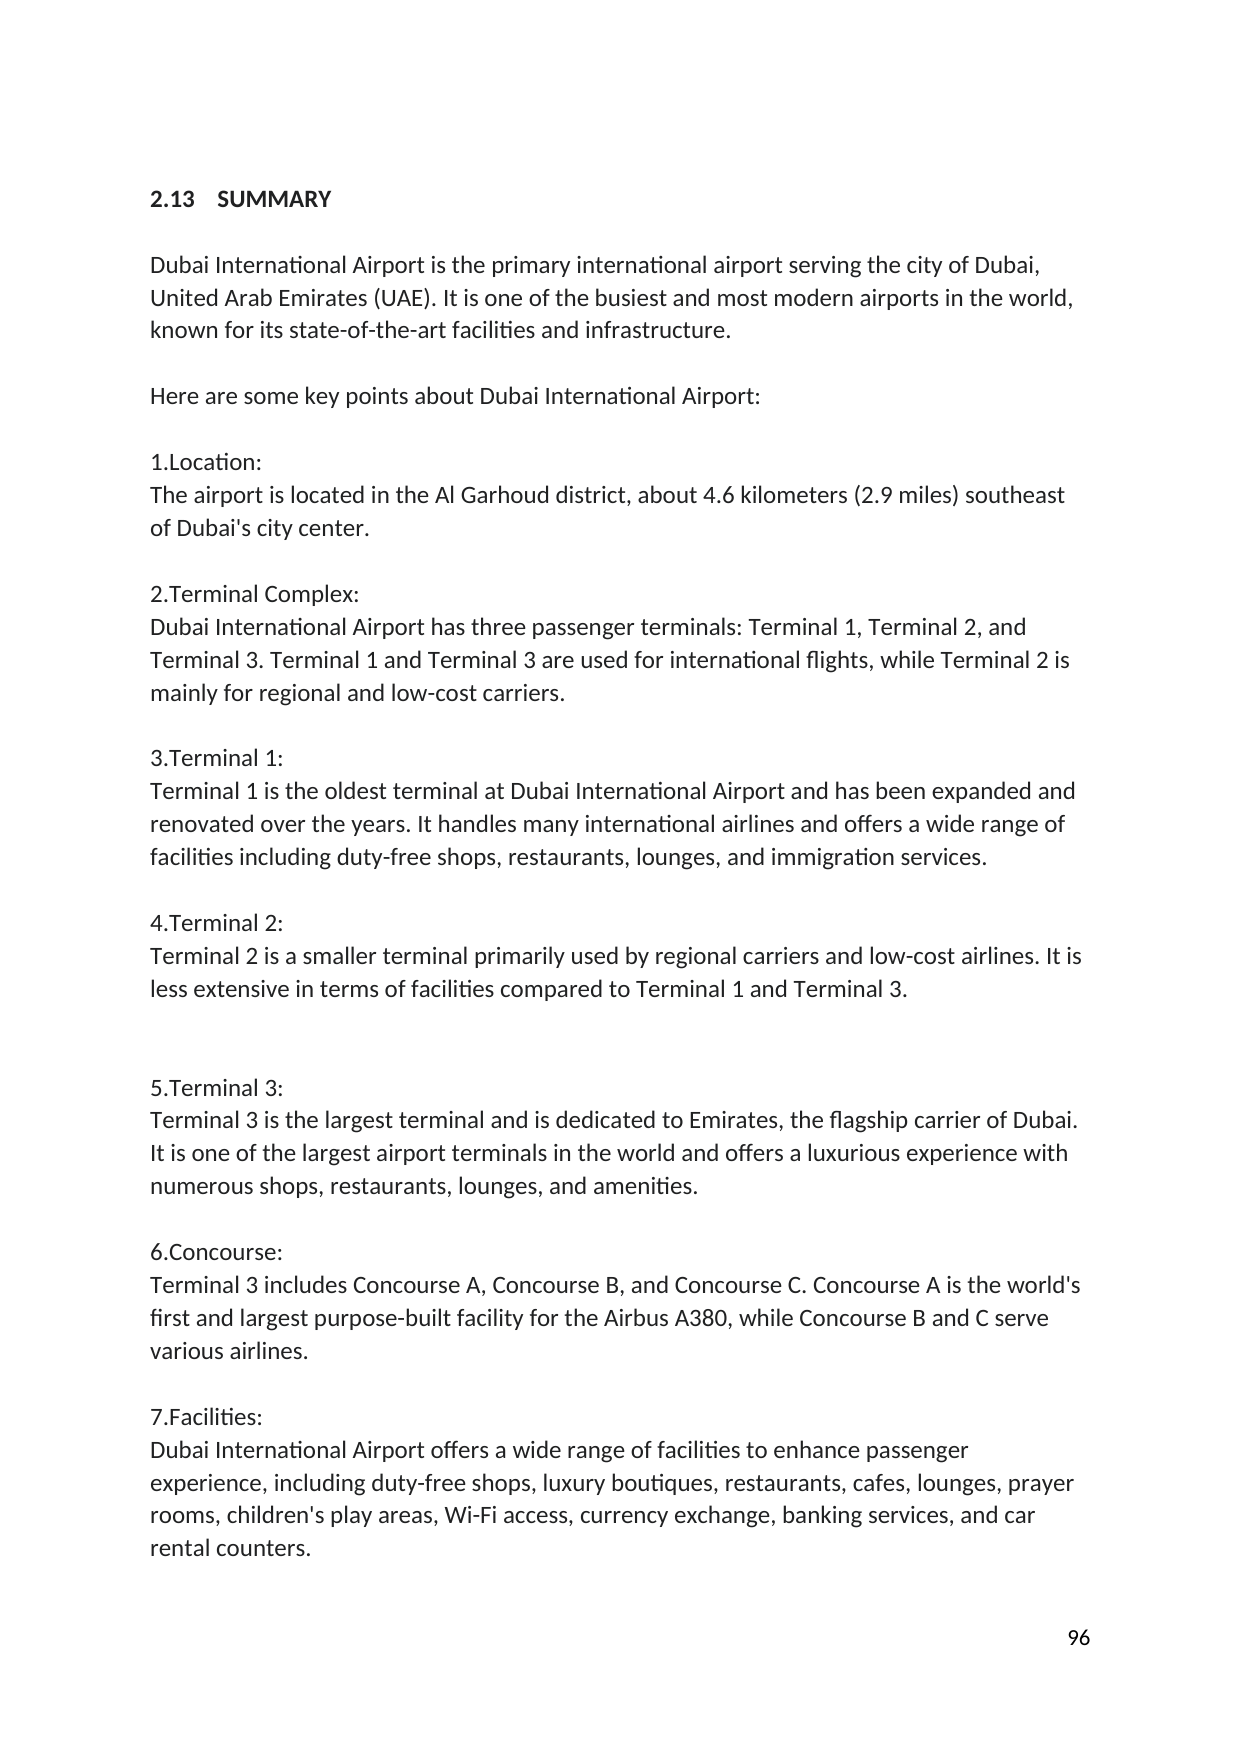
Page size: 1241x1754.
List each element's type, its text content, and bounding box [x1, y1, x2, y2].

text Terminal 2 is a smaller terminal primarily used by regional carriers and low-cost airlines. It is less extensive in terms of facilities compared to Terminal 1 and Terminal 3. [150, 940, 1090, 1003]
text 1.Location: [150, 446, 1090, 477]
text Dubai International Airport is the primary international airport serving the city of Dubai, United Arab Emirates (UAE). It is one of the busiest and most modern airports in the world, known for its state-of-the-art facilities and infrastructure. [150, 249, 1090, 345]
text 2.Terminal Complex: [150, 578, 1090, 608]
text Terminal 1 is the oldest terminal at Dubai International Airport and has been expanded and renovated over the years. It handles many international airlines and offers a wide range of facilities including duty-free shops, restaurants, lounges, and immigration services. [150, 775, 1090, 872]
text Dubai International Airport offers a wide range of facilities to enhance passenger experience, including duty-free shops, luxury boutiques, restaurants, cafes, lounges, prayer rooms, children's play areas, Wi-Fi access, currency exchange, banking services, and car rental counters. [150, 1434, 1090, 1563]
text The airport is located in the Al Garhoud district, about 4.6 kilometers (2.9 miles) southeast of Dubai's city center. [150, 479, 1090, 543]
text 6.Concourse: [150, 1236, 1090, 1267]
text Dubai International Airport has three passenger terminals: Terminal 1, Terminal 2, and Terminal 3. Terminal 1 and Terminal 3 are used for international flights, while Terminal 2 is mainly for regional and low-cost carriers. [150, 611, 1090, 707]
text Terminal 3 is the largest terminal and is dedicated to Emirates, the flagship carrier of Dubai. It is one of the largest airport terminals in the world and offers a luxurious experience with numerous shops, restaurants, lounges, and amenities. [150, 1104, 1090, 1201]
text Here are some key points about Dubai International Airport: [150, 380, 1090, 411]
text 3.Terminal 1: [150, 742, 1090, 773]
text 7.Facilities: [150, 1401, 1090, 1431]
text Terminal 3 includes Concourse A, Concourse B, and Concourse C. Concourse A is the world's first and largest purpose-built facility for the Airbus A380, while Concourse B and C serve various airlines. [150, 1269, 1090, 1366]
text 2.13 SUMMARY [150, 183, 1090, 213]
text 4.Terminal 2: [150, 907, 1090, 938]
text 5.Terminal 3: [150, 1072, 1090, 1102]
